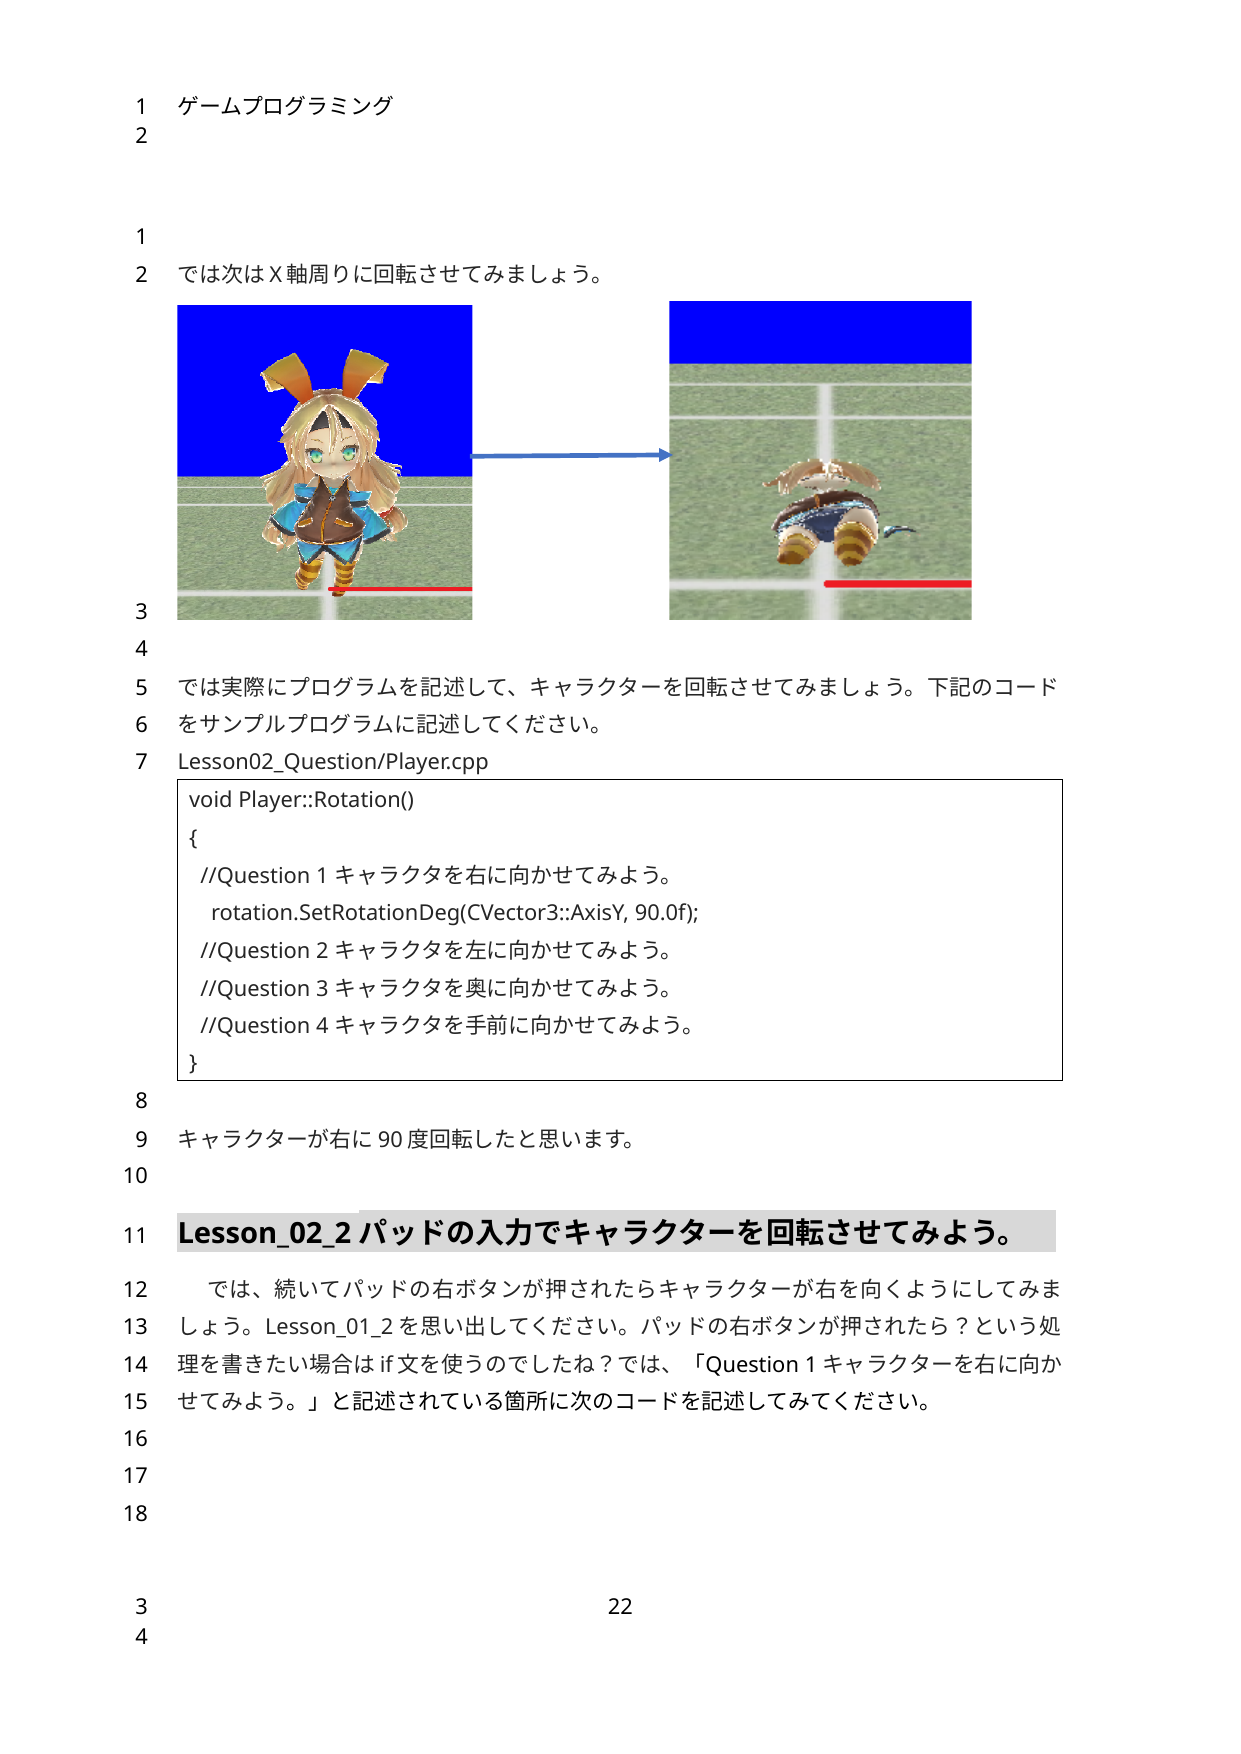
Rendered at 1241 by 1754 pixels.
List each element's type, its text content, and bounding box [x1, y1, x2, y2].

picture [669, 301, 972, 620]
table_header void Player::Rotation() { //Question 1 キャラクタを右に向かせてみよう。 rotation.SetRotationDeg(CVector3::AxisY, 90.0f); //Question 2 キャラクタを左に向かせてみよう。 //Question 3 キャラクタを奥に向かせてみよう。 //Question 4 キャラクタを手前に向かせてみよう。 } [178, 780, 1062, 1080]
text では次はX軸周りに回転させてみましょう。 [177, 254, 1063, 292]
text では実際にプログラムを記述して、キャラクターを回転させてみましょう。下記のコードをサンプルプログラムに記述してください。 [177, 701, 1063, 742]
text Lesson02_Question/Player.cpp [177, 742, 1063, 779]
text キャラクターが右に90度回転したと思います。 [177, 1119, 1063, 1156]
text では、続いてパッドの右ボタンが押されたらキャラクターが右を向くようにしてみましょう。Lesson_01_2を思い出してください。パッドの右ボタンが押されたら？という処理を書きたい場合はif文を使うのでしたね？では、「Question 1キャラクターを右に向かせてみよう。」と記述されている箇所に次のコードを記述してみてください。 [177, 1269, 1063, 1419]
subtitle Lesson_02_2 パッドの入力でキャラクターを回転させてみよう。 [177, 1194, 1063, 1269]
picture [177, 305, 473, 620]
